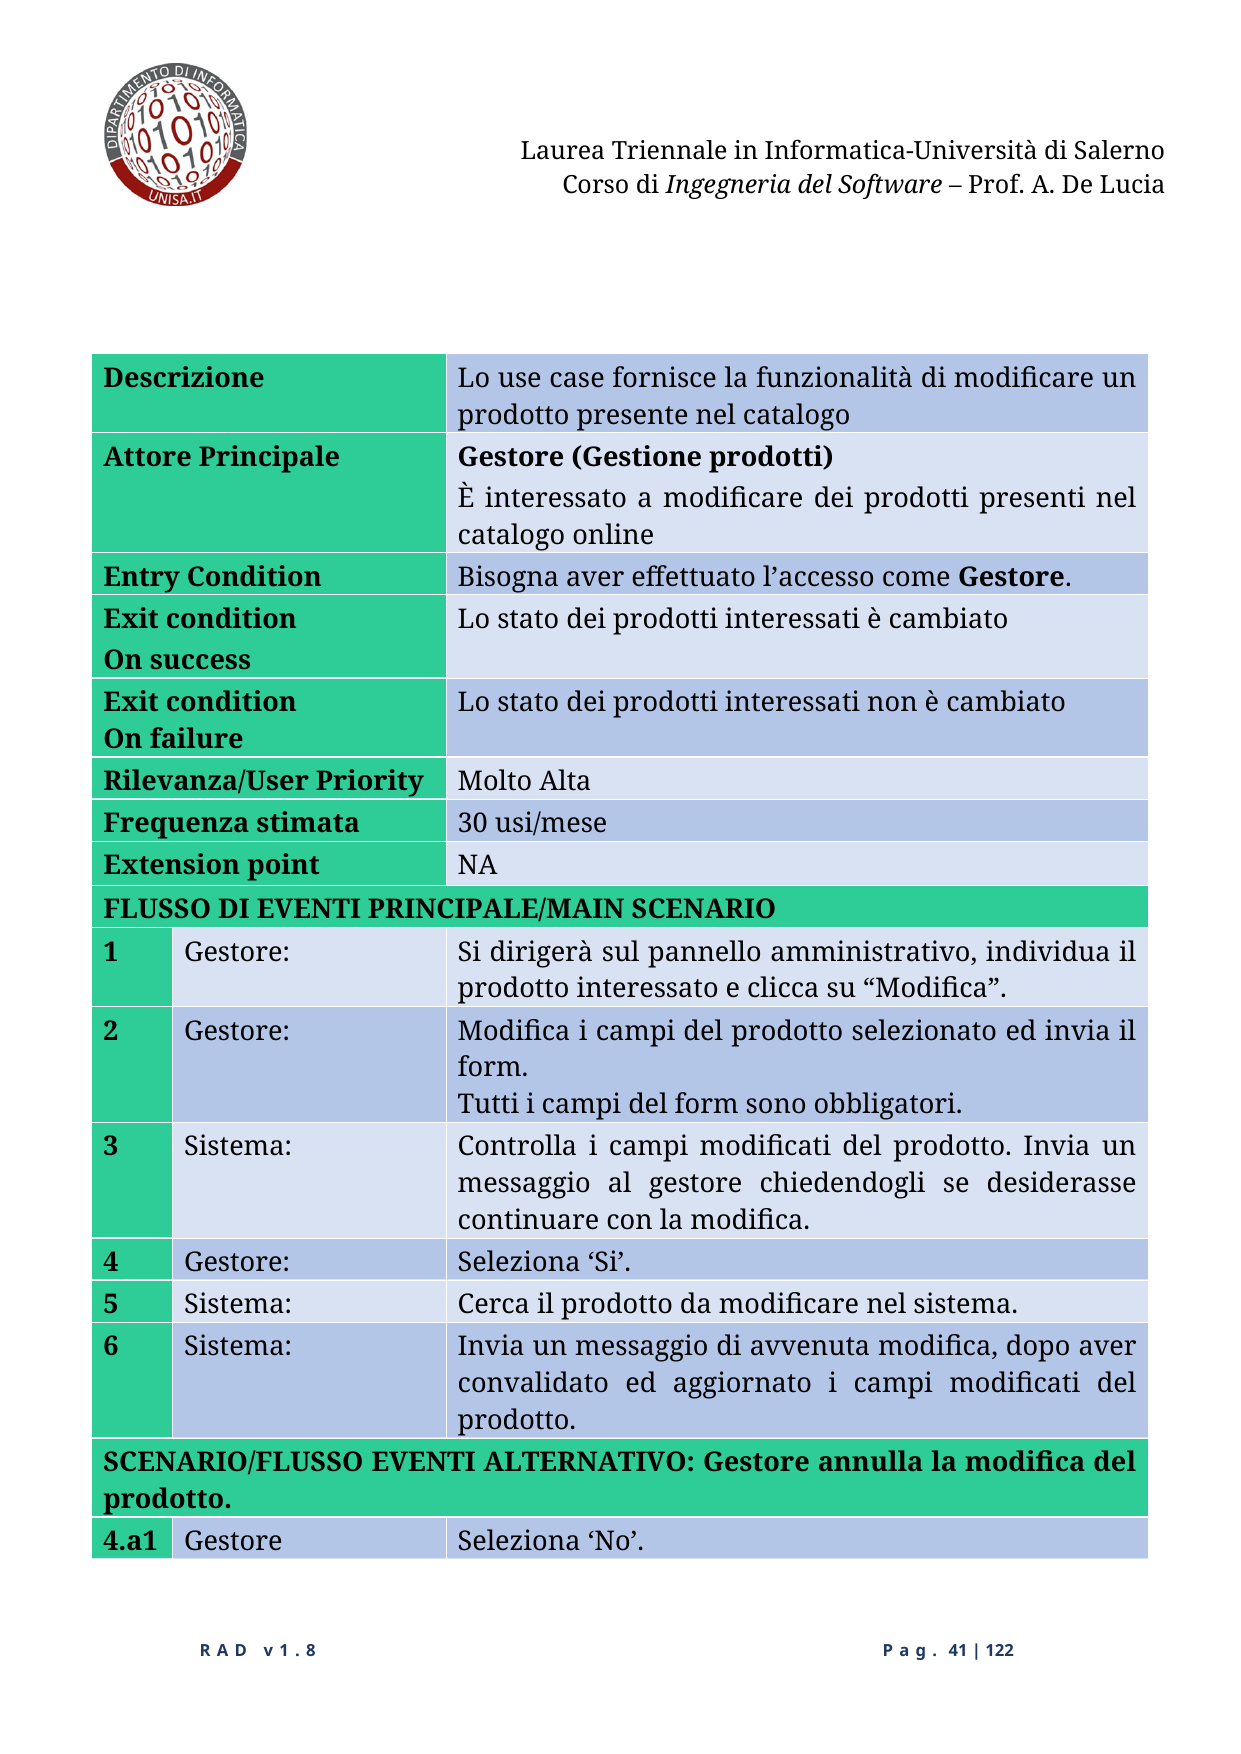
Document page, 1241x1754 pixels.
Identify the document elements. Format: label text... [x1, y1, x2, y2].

table_cell Attore Principale [92, 433, 446, 552]
table_cell Extension point [92, 842, 446, 885]
table_cell Exit condition On failure [92, 679, 446, 756]
table_cell Lo stato dei prodotti interessati non è cambiato [447, 679, 1148, 756]
table_cell 1 [92, 928, 172, 1006]
table_cell Sistema: [173, 1123, 446, 1237]
picture [104, 63, 247, 206]
table_cell Seleziona ‘Si’. [447, 1239, 1148, 1279]
table_cell Gestore: [173, 928, 446, 1006]
table_cell Bisogna aver effettuato l’accesso come Gestore. [447, 553, 1148, 594]
table_cell Gestore [173, 1518, 446, 1558]
table_cell Sistema: [173, 1281, 446, 1322]
table_cell Invia un messaggio di avvenuta modifica, dopo aver convalidato ed aggiornato i campi modificati del prodotto. [447, 1323, 1148, 1437]
table_cell SCENARIO/FLUSSO EVENTI ALTERNATIVO: Gestore annulla la modifica del prodotto. [92, 1439, 1148, 1516]
table_cell 3 [92, 1123, 172, 1237]
table_cell Gestore: [173, 1007, 446, 1122]
table_cell 2 [92, 1007, 172, 1122]
table_cell Entry Condition [92, 553, 446, 594]
table_cell 4 [92, 1239, 172, 1279]
table_cell Lo stato dei prodotti interessati è cambiato [447, 595, 1148, 677]
table_cell Lo use case fornisce la funzionalità di modificare un prodotto presente nel catalogo [447, 354, 1148, 432]
table_cell Descrizione [92, 354, 446, 432]
table_cell Gestore (Gestione prodotti) È interessato a modificare dei prodotti presenti nel catalogo online [447, 433, 1148, 552]
table_cell Rilevanza/User Priority [92, 758, 446, 798]
table_cell Molto Alta [447, 758, 1148, 798]
table_cell Si dirigerà sul pannello amministrativo, individua il prodotto interessato e clicca su “Modifica”. [447, 928, 1148, 1006]
table_cell 5 [92, 1281, 172, 1322]
table_cell Flusso di Eventi Principale/Main Scenario [92, 886, 1148, 927]
table_cell Sistema: [173, 1323, 446, 1437]
table_cell Modifica i campi del prodotto selezionato ed invia il form. Tutti i campi del form sono obbligatori. [447, 1007, 1148, 1122]
table_cell Gestore: [173, 1239, 446, 1279]
table_cell Seleziona ‘No’. [447, 1518, 1148, 1558]
table_cell Exit condition On success [92, 595, 446, 677]
table_cell Controlla i campi modificati del prodotto. Invia un messaggio al gestore chiedendogli se desiderasse continuare con la modifica. [447, 1123, 1148, 1237]
table_cell Frequenza stimata [92, 800, 446, 841]
table_cell NA [447, 842, 1148, 885]
table_cell 6 [92, 1323, 172, 1437]
table_cell 4.a1 [92, 1518, 172, 1558]
table_cell Cerca il prodotto da modificare nel sistema. [447, 1281, 1148, 1322]
table_cell 30 usi/mese [447, 800, 1148, 841]
